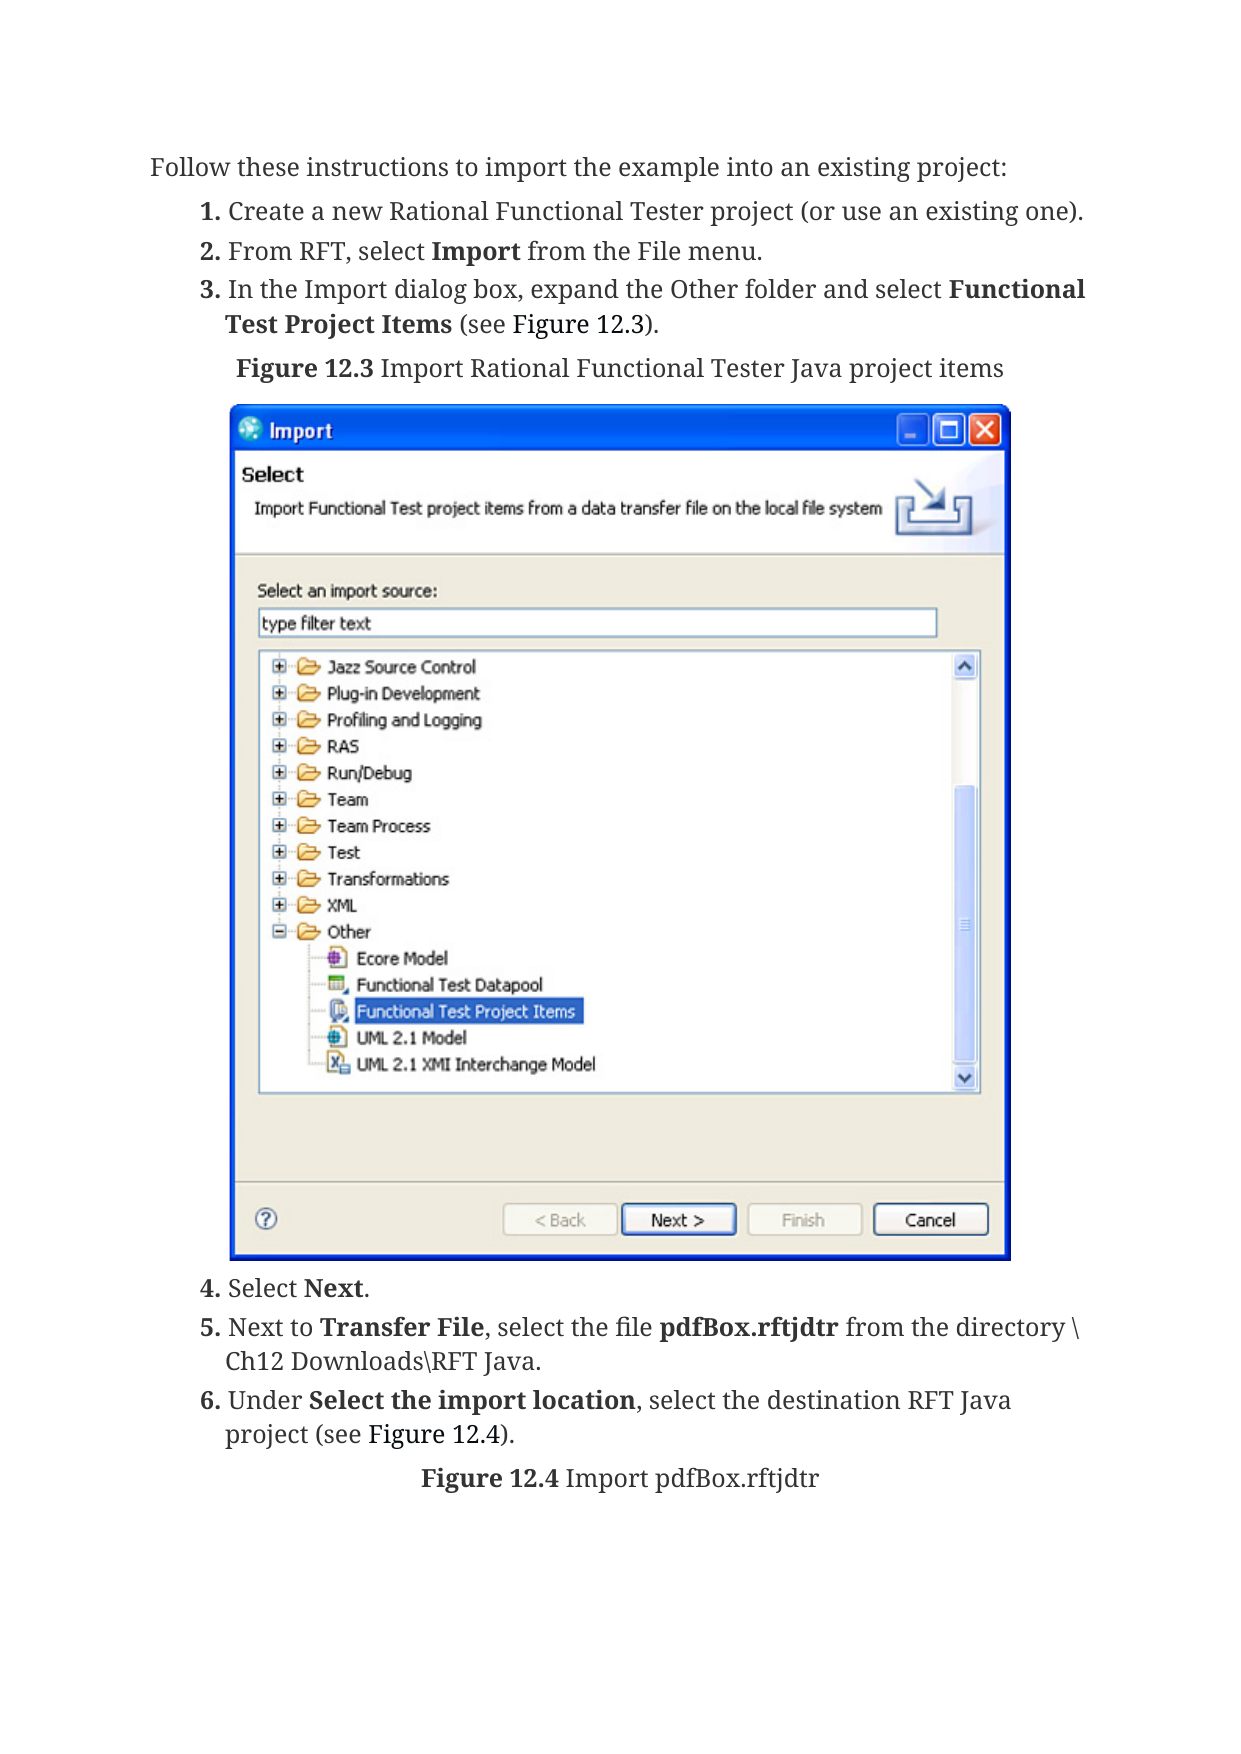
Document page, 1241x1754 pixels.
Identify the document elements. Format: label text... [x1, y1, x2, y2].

text 1. Create a new Rational Functional Tester project (or use an existing one). [200, 194, 1090, 228]
picture [229, 404, 1011, 1261]
text 6. Under Select the import location, select the destination RFT Java project (see Figure 12.4). [200, 1383, 1090, 1451]
text Figure 12.4 Import pdfBox.rftjdtr [150, 1461, 1090, 1495]
text 4. Select Next. [200, 1271, 1090, 1305]
text 3. In the Import dialog box, expand the Other folder and select Functional Test Project Items (see Figure 12.3). [200, 272, 1090, 340]
text Figure 12.3 Import Rational Functional Tester Java project items [150, 350, 1090, 384]
text 2. From RFT, select Import from the File menu. [200, 233, 1090, 267]
text Follow these instructions to import the example into an existing project: [150, 150, 1090, 184]
text 5. Next to Transfer File, select the file pdfBox.rftjdtr from the directory \Ch12 Downloads\RFT Java. [200, 1310, 1090, 1378]
